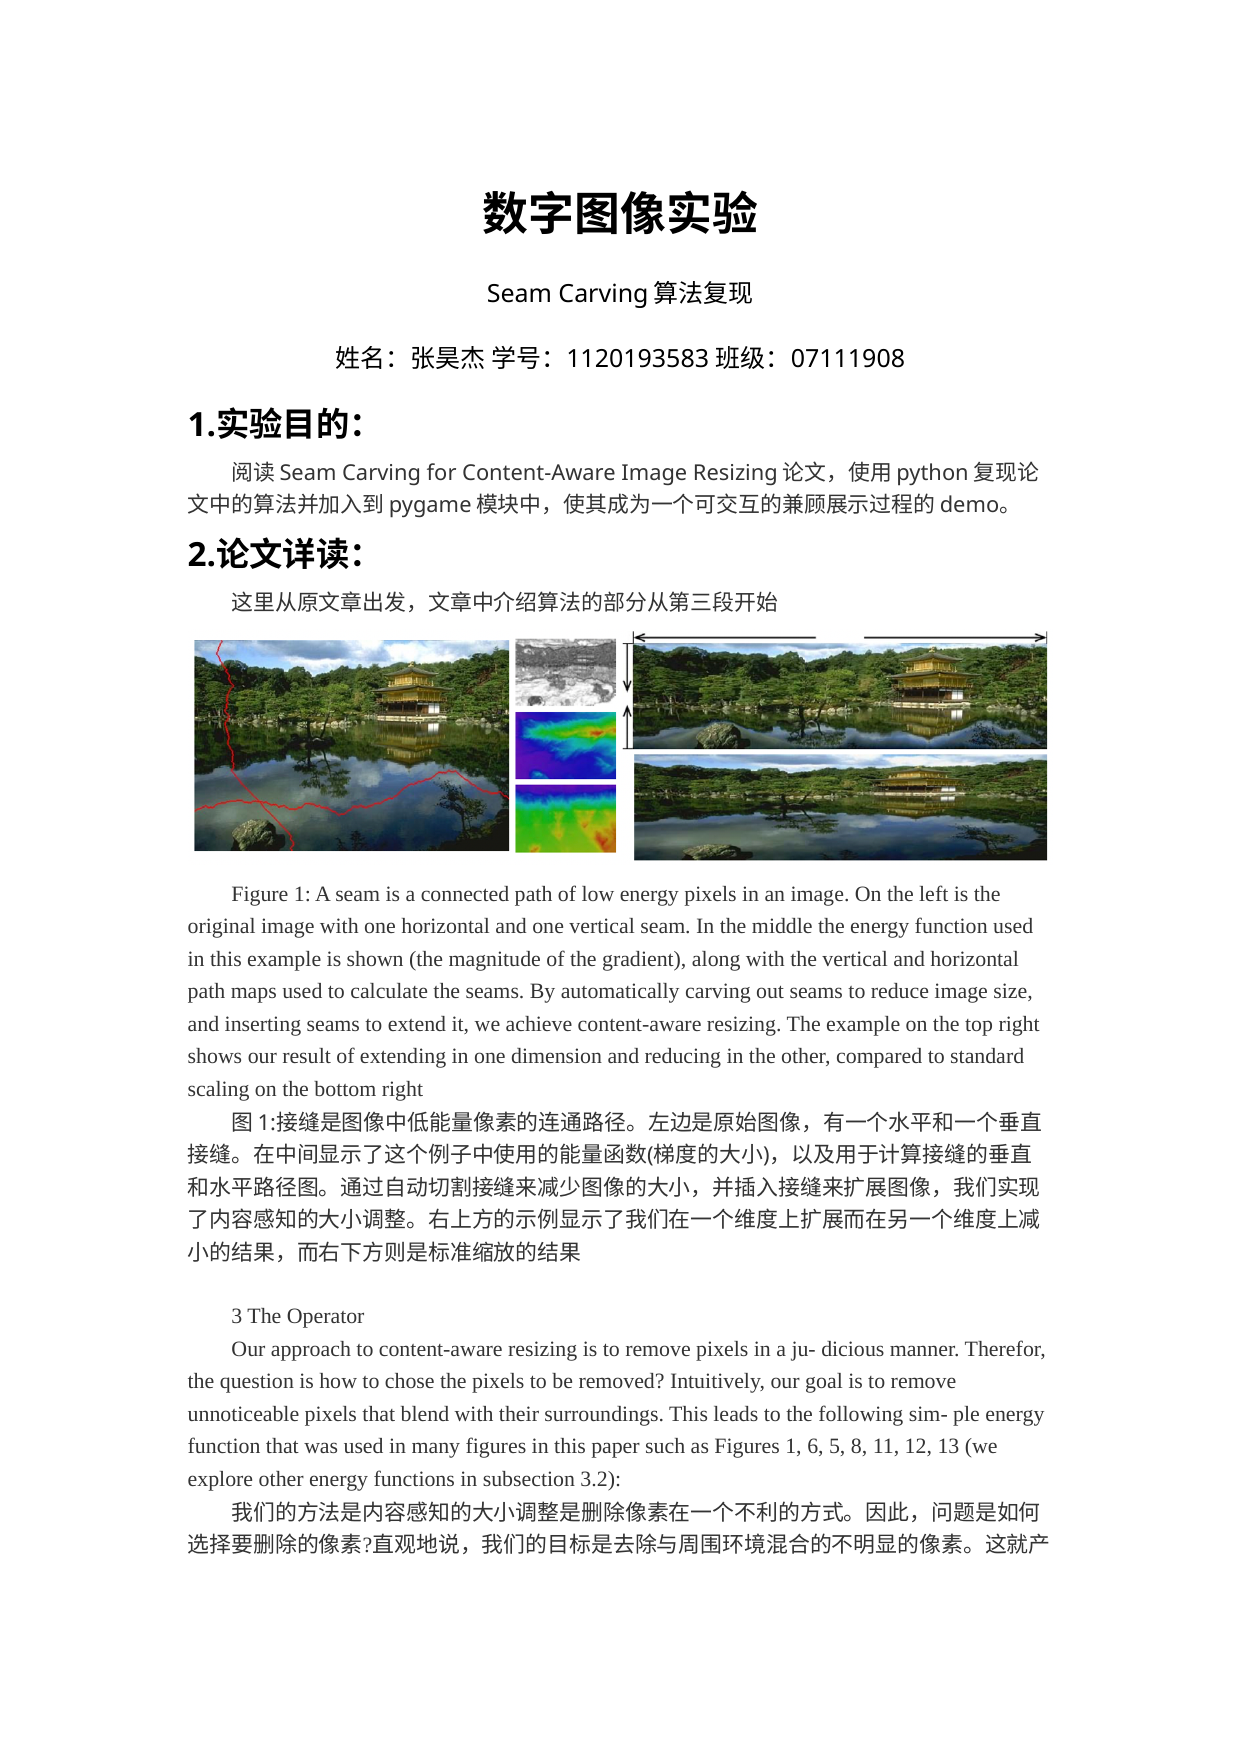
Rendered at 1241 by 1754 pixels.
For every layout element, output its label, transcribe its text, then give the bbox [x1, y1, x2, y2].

text Our approach to content-aware resizing is to remove pixels in a ju- dicious manner. Therefor, the question is how to chose the pixels to be removed? Intuitively, our goal is to remove unnoticeable pixels that blend with their surroundings. This leads to the following sim- ple energy function that was used in many figures in this paper such as Figures 1, 6, 5, 8, 11, 12, 13 (we explore other energy functions in subsection 3.2): [187, 1332, 1053, 1494]
text 3 The Operator [187, 1299, 1053, 1332]
text 2.论文详读： [187, 519, 1053, 584]
text Seam Carving算法复现 [187, 259, 1053, 324]
text 数字图像实验 [187, 162, 1053, 259]
text 图1:接缝是图像中低能量像素的连通路径。左边是原始图像，有一个水平和一个垂直接缝。在中间显示了这个例子中使用的能量函数(梯度的大小)，以及用于计算接缝的垂直和水平路径图。通过自动切割接缝来减少图像的大小，并插入接缝来扩展图像，我们实现了内容感知的大小调整。右上方的示例显示了我们在一个维度上扩展而在另一个维度上减小的结果，而右下方则是标准缩放的结果 [187, 1104, 1053, 1267]
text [187, 1494, 1053, 1559]
picture [187, 629, 1053, 865]
text 1.实验目的： [187, 389, 1053, 454]
text 姓名：张昊杰 学号：1120193583 班级：07111908 [187, 324, 1053, 389]
text 阅读Seam Carving for Content-Aware Image Resizing论文，使用python复现论文中的算法并加入到pygame模块中，使其成为一个可交互的兼顾展示过程的demo。 [187, 454, 1053, 519]
text Figure 1: A seam is a connected path of low energy pixels in an image. On the left is the original image with one horizontal and one vertical seam. In the middle the energy function used in this example is shown (the magnitude of the gradient), along with the vertical and horizontal path maps used to calculate the seams. By automatically carving out seams to reduce image size, and inserting seams to extend it, we achieve content-aware resizing. The example on the top right shows our result of extending in one dimension and reducing in the other, compared to standard scaling on the bottom right [187, 877, 1053, 1104]
text 这里从原文章出发，文章中介绍算法的部分从第三段开始 [187, 584, 1053, 617]
